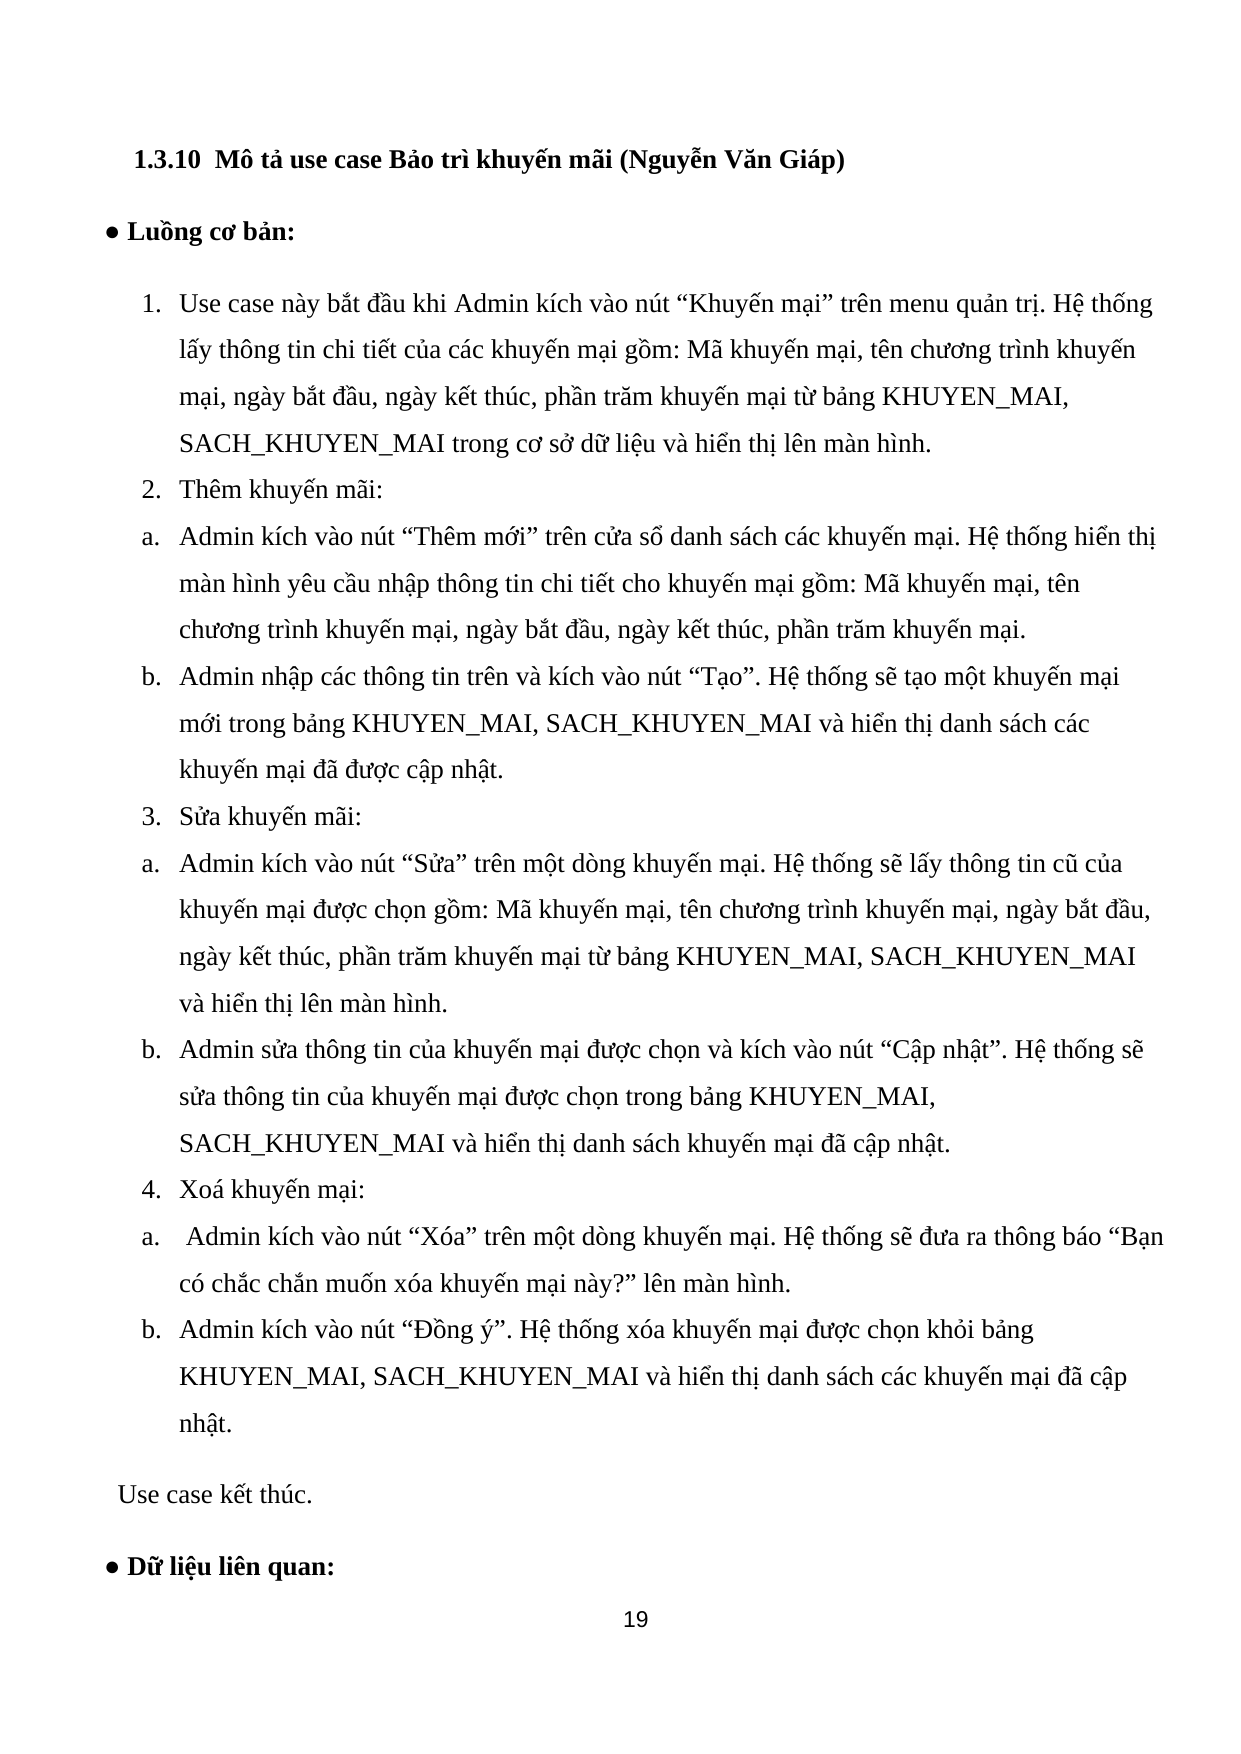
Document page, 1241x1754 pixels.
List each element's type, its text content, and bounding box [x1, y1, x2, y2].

list Use case này bắt đầu khi Admin kích vào nút “Khuyến mại” trên menu quản trị. Hệ thống lấy thông tin chi tiết của các khuyến mại gồm: Mã khuyến mại, tên chương trình khuyến mại, ngày bắt đầu, ngày kết thúc, phần trăm khuyến mại từ bảng KHUYEN_MAI, SACH_KHUYEN_MAI trong cơ sở dữ liệu và hiển thị lên màn hình. [141, 287, 1167, 458]
list Admin kích vào nút “Sửa” trên một dòng khuyến mại. Hệ thống sẽ lấy thông tin cũ của khuyến mại được chọn gồm: Mã khuyến mại, tên chương trình khuyến mại, ngày bắt đầu, ngày kết thúc, phần trăm khuyến mại từ bảng KHUYEN_MAI, SACH_KHUYEN_MAI và hiển thị lên màn hình. [141, 847, 1167, 1018]
list Sửa khuyến mãi: [141, 800, 1167, 831]
list Thêm khuyến mãi: [141, 473, 1167, 504]
text ● Luồng cơ bản: [104, 215, 1167, 246]
list Admin kích vào nút “Đồng ý”. Hệ thống xóa khuyến mại được chọn khỏi bảng KHUYEN_MAI, SACH_KHUYEN_MAI và hiển thị danh sách các khuyến mại đã cập nhật. [141, 1313, 1167, 1438]
list Admin nhập các thông tin trên và kích vào nút “Tạo”. Hệ thống sẽ tạo một khuyến mại mới trong bảng KHUYEN_MAI, SACH_KHUYEN_MAI và hiển thị danh sách các khuyến mại đã được cập nhật. [141, 660, 1167, 784]
text ● Dữ liệu liên quan: [104, 1550, 1167, 1581]
list Xoá khuyến mại: [141, 1173, 1167, 1204]
list Admin sửa thông tin của khuyến mại được chọn và kích vào nút “Cập nhật”. Hệ thống sẽ sửa thông tin của khuyến mại được chọn trong bảng KHUYEN_MAI, SACH_KHUYEN_MAI và hiển thị danh sách khuyến mại đã cập nhật. [141, 1033, 1167, 1158]
subtitle 1.3.10 Mô tả use case Bảo trì khuyến mãi (Nguyễn Văn Giáp) [104, 143, 1167, 174]
list Admin kích vào nút “Xóa” trên một dòng khuyến mại. Hệ thống sẽ đưa ra thông báo “Bạn có chắc chắn muốn xóa khuyến mại này?” lên màn hình. [141, 1220, 1167, 1298]
text Use case kết thúc. [104, 1478, 1167, 1509]
list Admin kích vào nút “Thêm mới” trên cửa sổ danh sách các khuyến mại. Hệ thống hiển thị màn hình yêu cầu nhập thông tin chi tiết cho khuyến mại gồm: Mã khuyến mại, tên chương trình khuyến mại, ngày bắt đầu, ngày kết thúc, phần trăm khuyến mại. [141, 520, 1167, 644]
